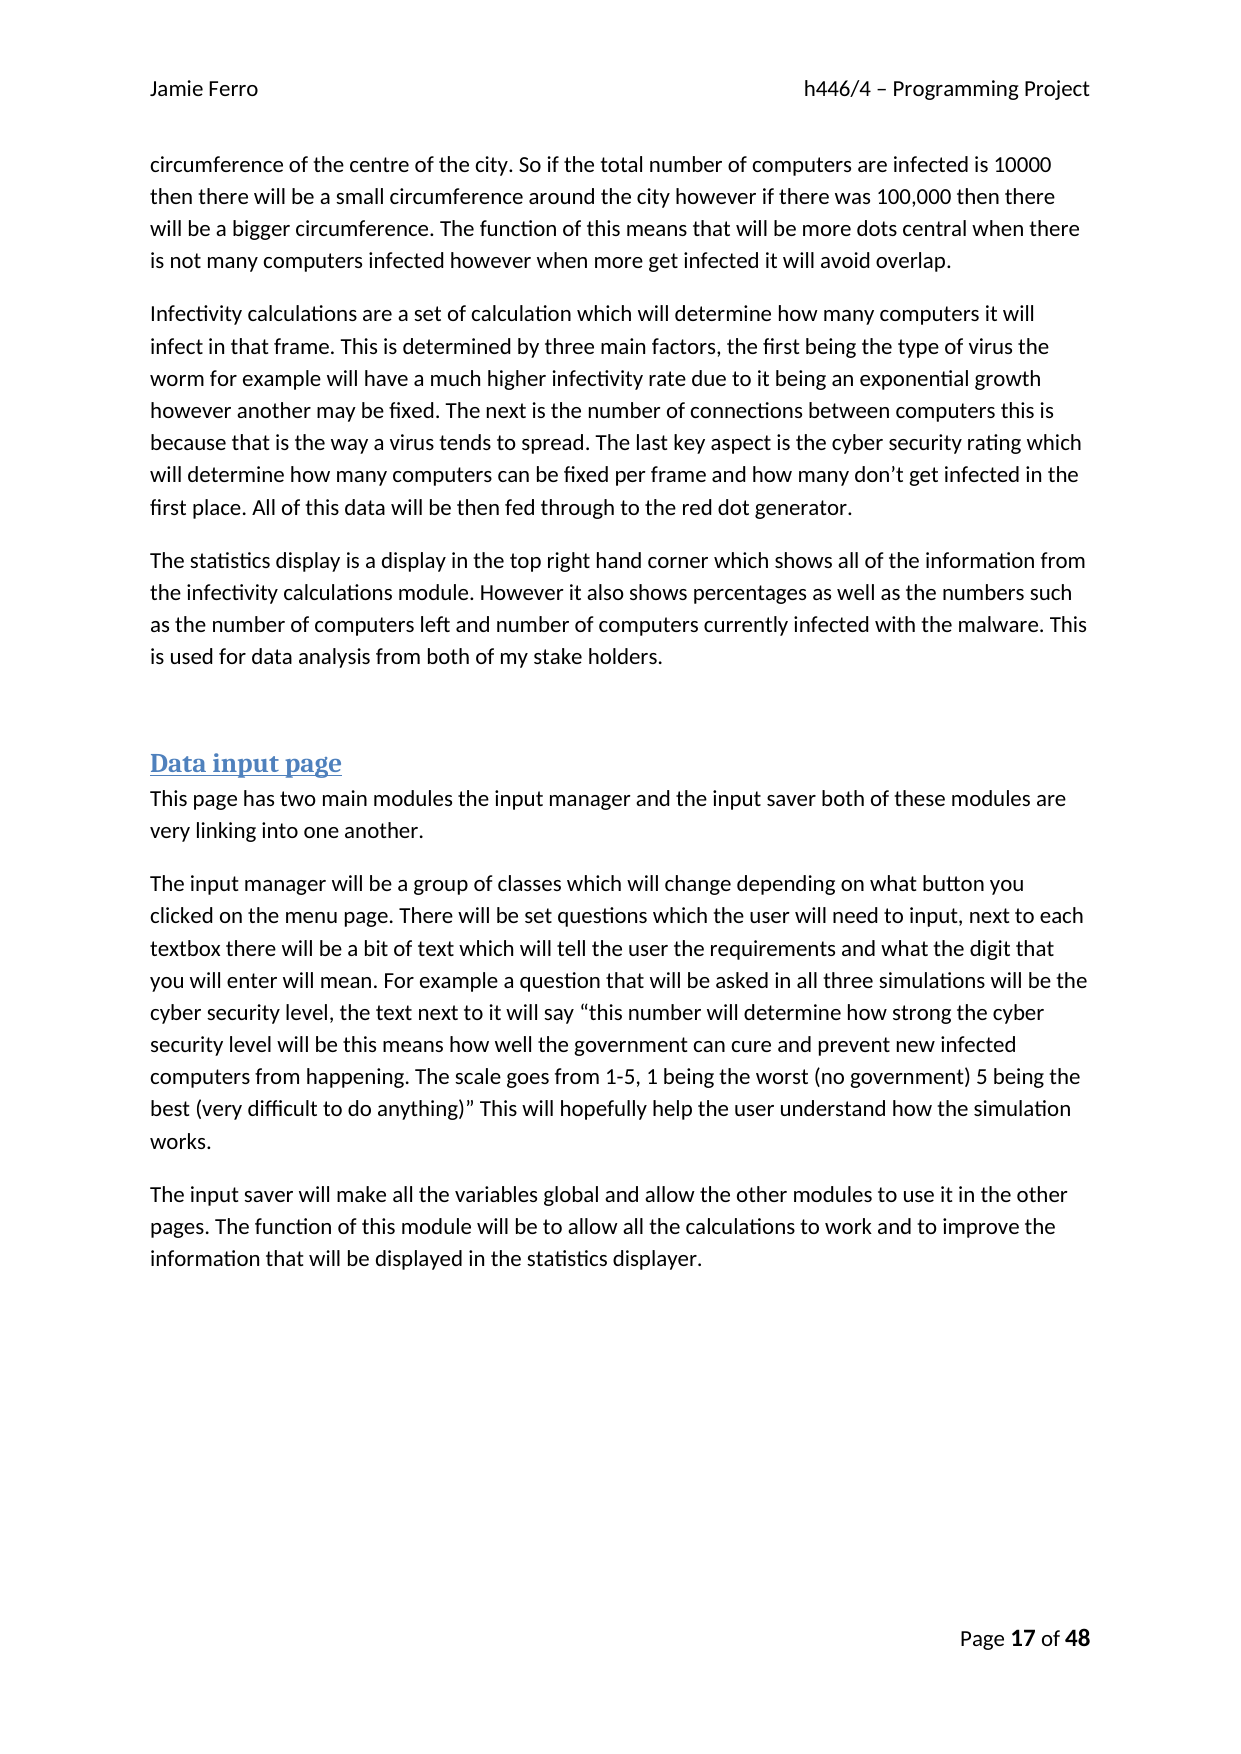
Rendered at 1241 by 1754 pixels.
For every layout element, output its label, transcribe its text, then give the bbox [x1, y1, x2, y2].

text This page has two main modules the input manager and the input saver both of these modules are very linking into one another. [150, 784, 1090, 844]
subtitle Data input page [150, 748, 1090, 779]
text The input saver will make all the variables global and allow the other modules to use it in the other pages. The function of this module will be to allow all the calculations to work and to improve the information that will be displayed in the statistics displayer. [150, 1180, 1090, 1272]
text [150, 150, 1090, 274]
text The input manager will be a group of classes which will change depending on what button you clicked on the menu page. There will be set questions which the user will need to input, next to each textbox there will be a bit of text which will tell the user the requirements and what the digit that you will enter will mean. For example a question that will be asked in all three simulations will be the cyber security level, the text next to it will say “this number will determine how strong the cyber security level will be this means how well the government can cure and prevent new infected computers from happening. The scale goes from 1-5, 1 being the worst (no government) 5 being the best (very difficult to do anything)” This will hopefully help the user understand how the simulation works. [150, 869, 1090, 1155]
text Infectivity calculations are a set of calculation which will determine how many computers it will infect in that frame. This is determined by three main factors, the first being the type of virus the worm for example will have a much higher infectivity rate due to it being an exponential growth however another may be fixed. The next is the number of connections between computers this is because that is the way a virus tends to spread. The last key aspect is the cyber security rating which will determine how many computers can be fixed per frame and how many don’t get infected in the first place. All of this data will be then fed through to the red dot generator. [150, 299, 1090, 521]
text The statistics display is a display in the top right hand corner which shows all of the information from the infectivity calculations module. However it also shows percentages as well as the numbers such as the number of computers left and number of computers currently infected with the malware. This is used for data analysis from both of my stake holders. [150, 546, 1090, 670]
